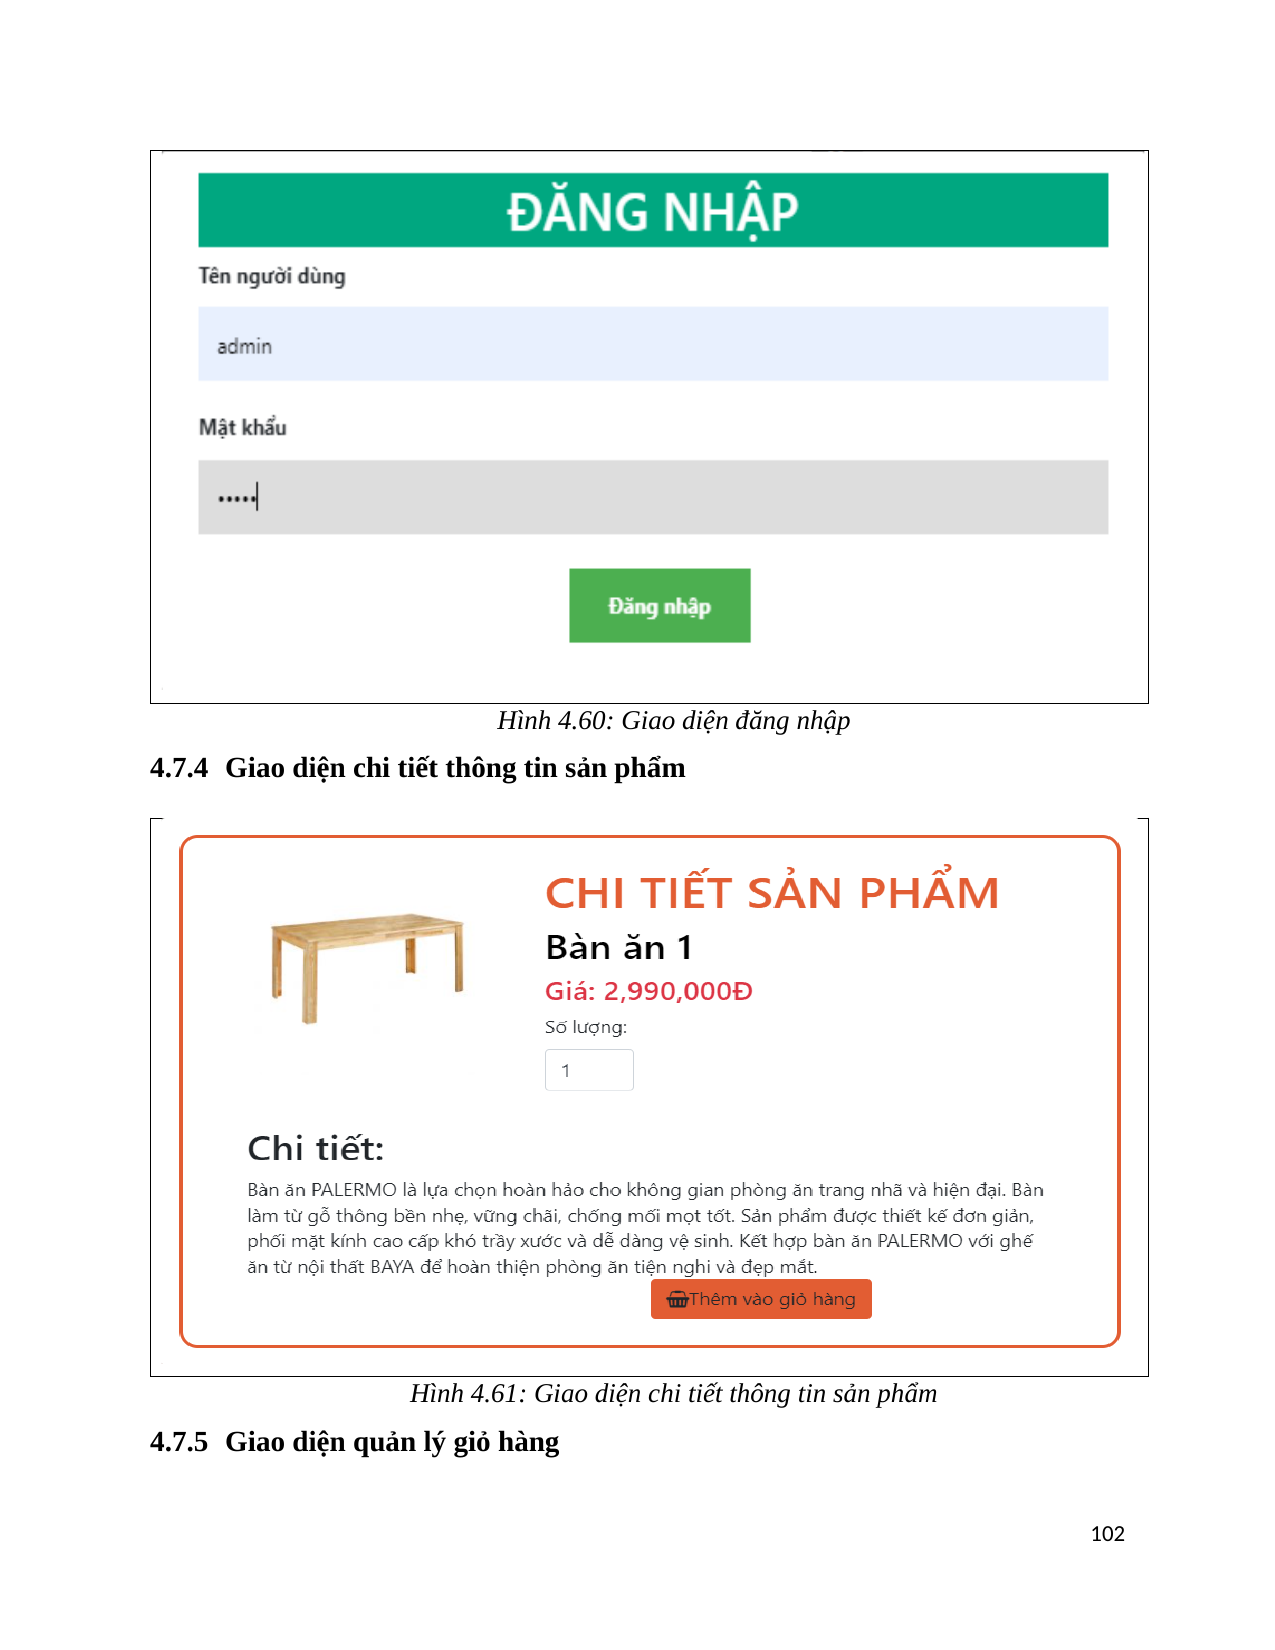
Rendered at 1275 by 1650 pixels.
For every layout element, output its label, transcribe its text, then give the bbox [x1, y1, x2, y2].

picture [161, 818, 1138, 1364]
list Giao diện quản lý giỏ hàng [150, 1424, 1125, 1457]
table_header [151, 151, 1148, 703]
picture [161, 151, 1145, 690]
list Giao diện chi tiết thông tin sản phẩm [150, 750, 1125, 784]
table_header [151, 819, 1148, 1376]
text Hình 4.61: Giao diện chi tiết thông tin sản phẩm [225, 1377, 1125, 1408]
text Hình 4.60: Giao diện đăng nhập [225, 704, 1125, 735]
